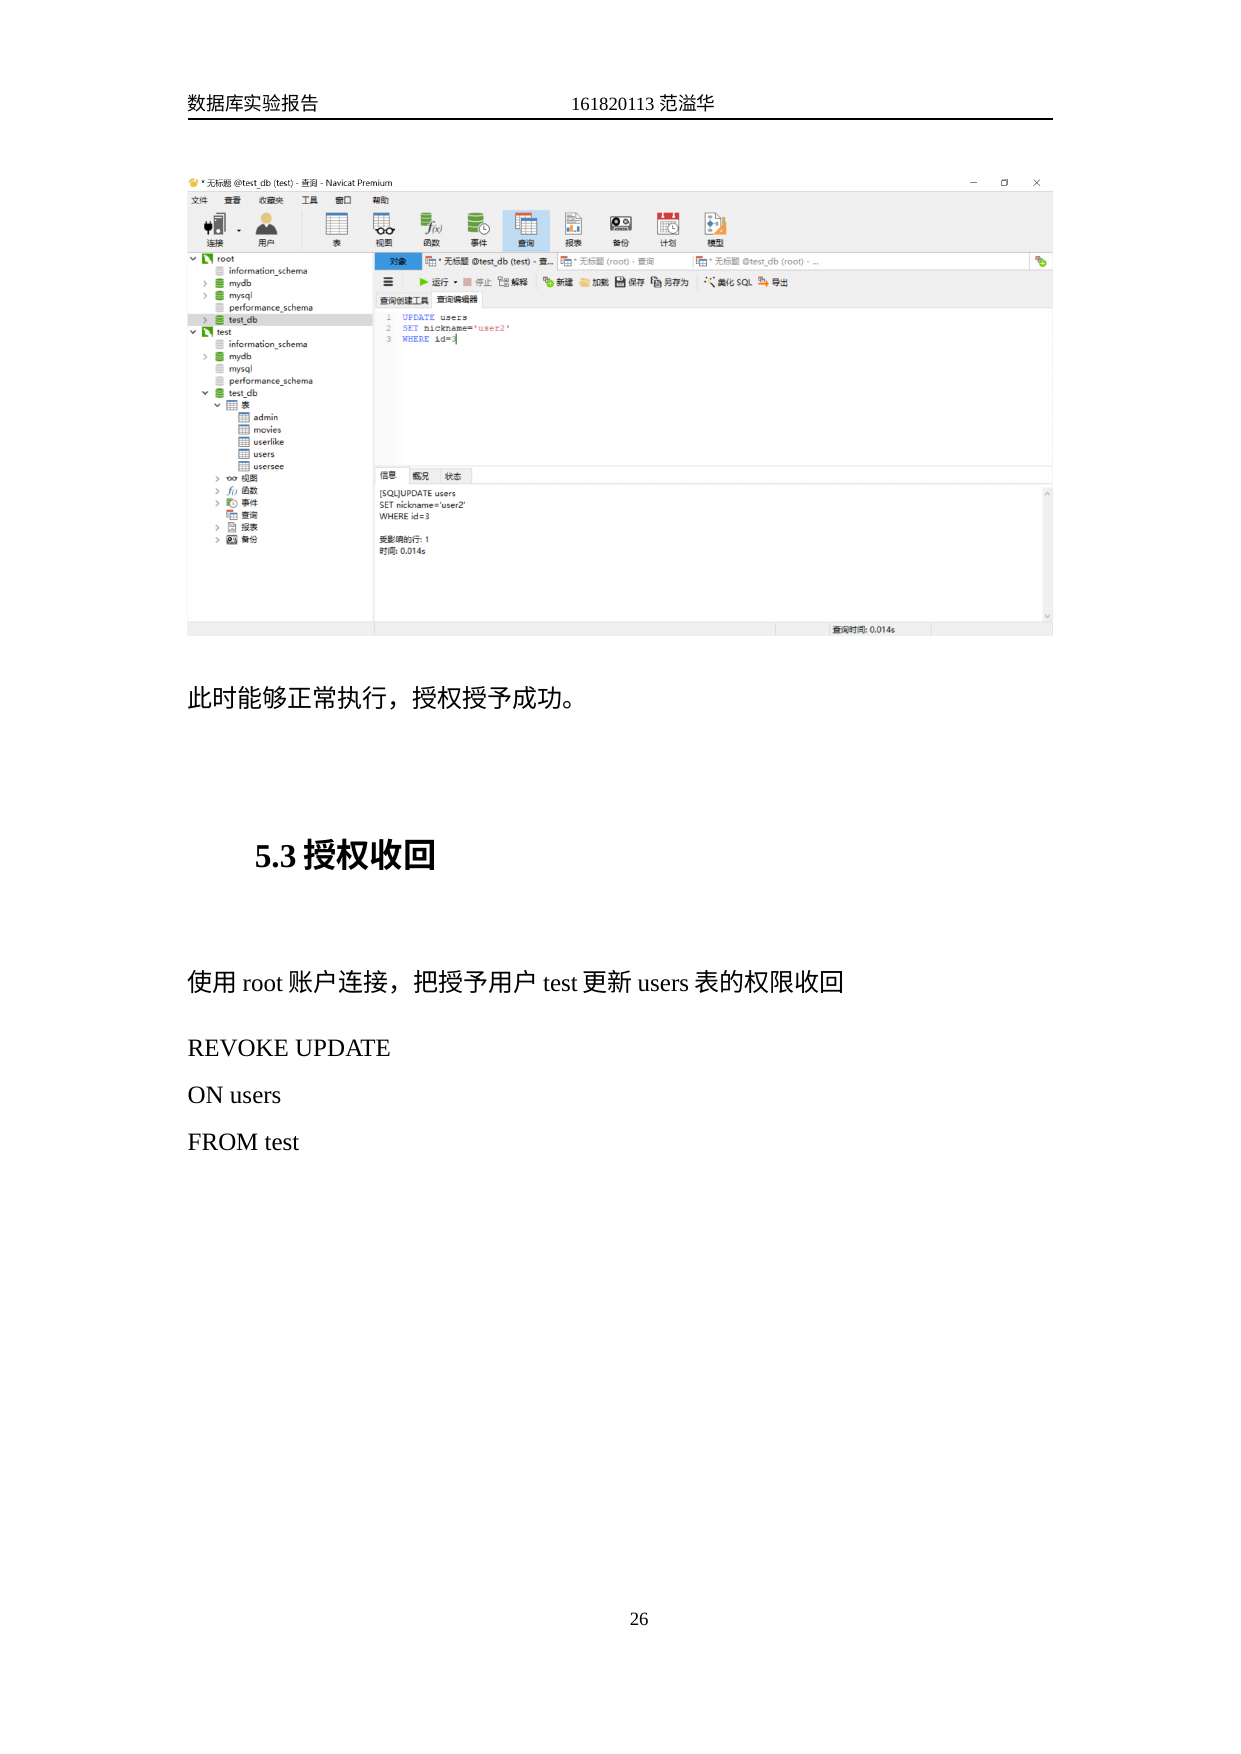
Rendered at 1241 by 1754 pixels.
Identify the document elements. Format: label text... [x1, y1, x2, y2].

text 此时能够正常执行，授权授予成功。 [187, 664, 1053, 729]
text REVOKE UPDATE [187, 1031, 1053, 1064]
text FROM test [187, 1125, 1053, 1157]
text ON users [187, 1078, 1053, 1111]
picture [187, 175, 1053, 636]
text 使用root账户连接，把授予用户test更新users表的权限收回 [187, 948, 1053, 1013]
subtitle 5.3授权收回 [187, 821, 1053, 886]
